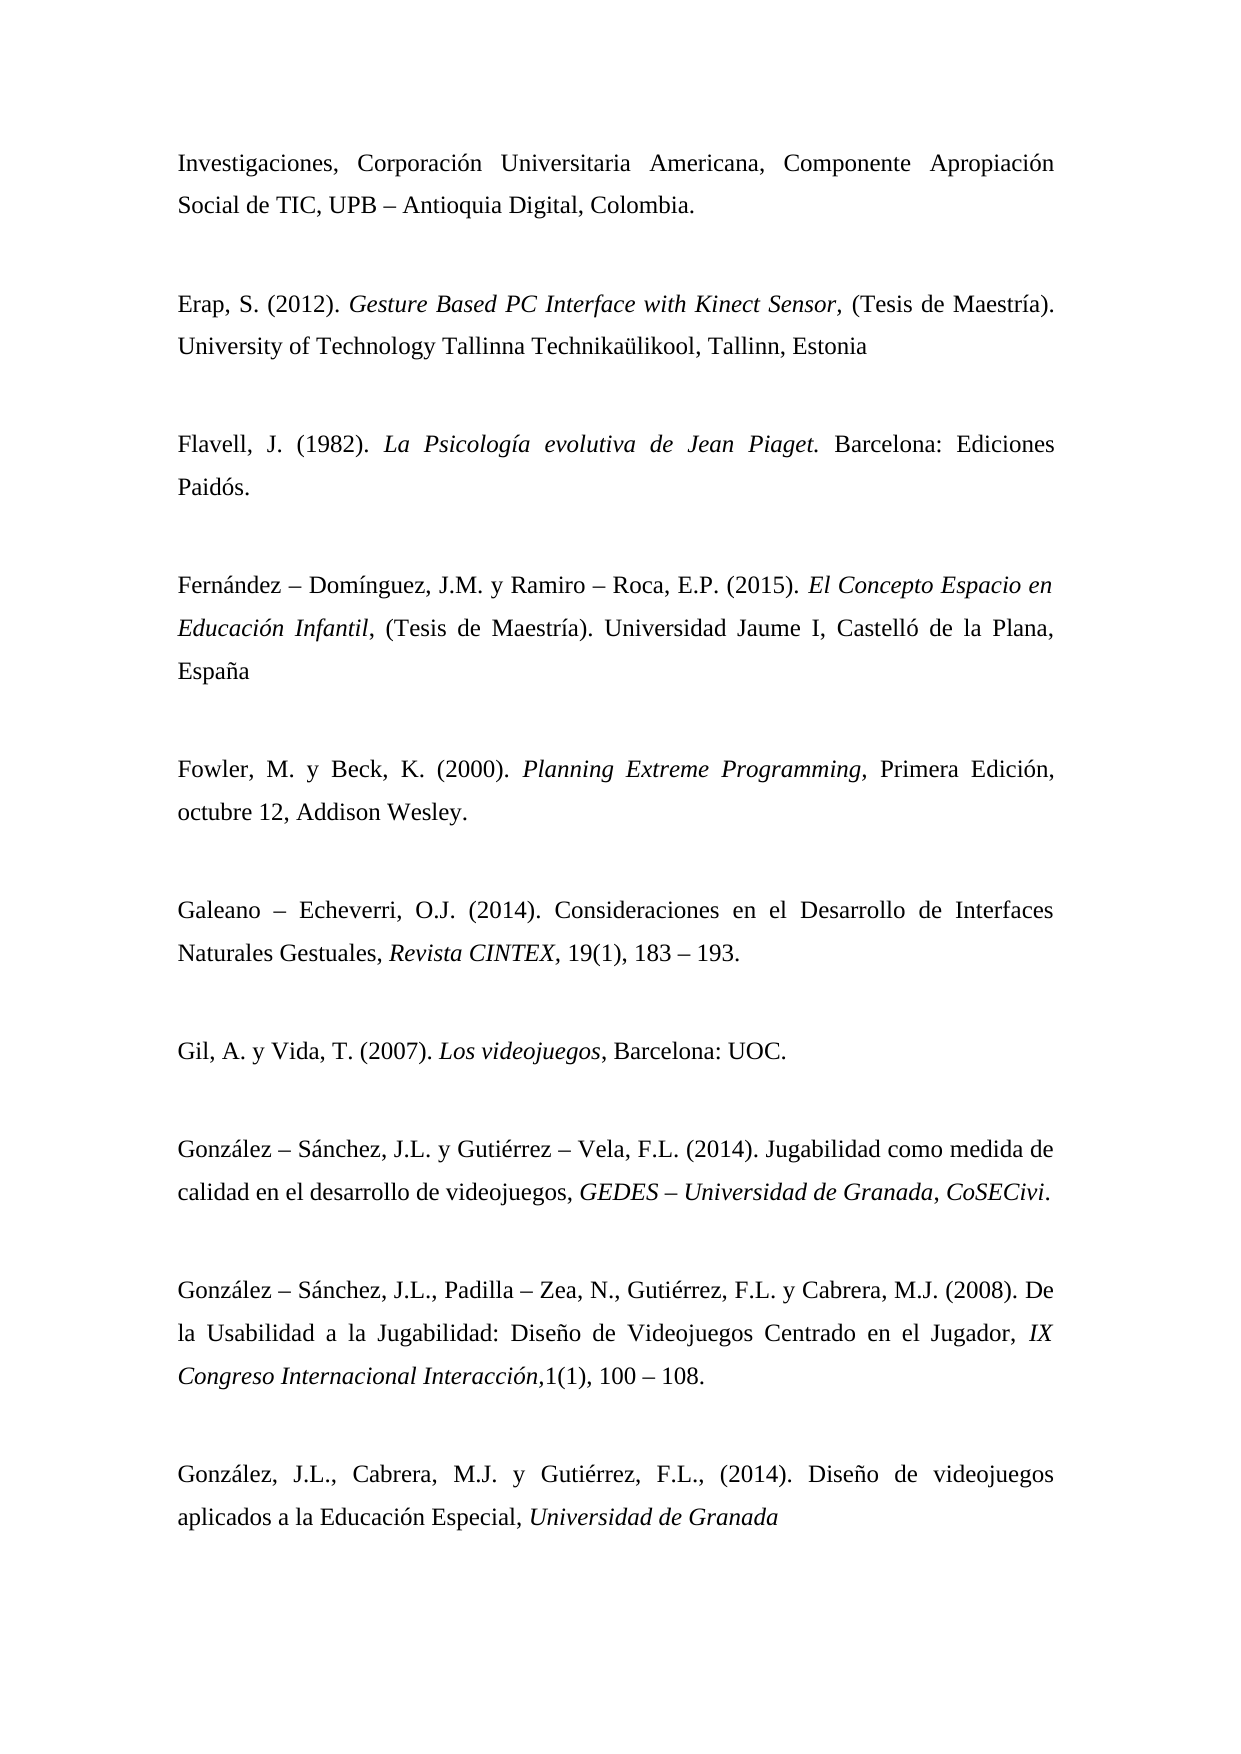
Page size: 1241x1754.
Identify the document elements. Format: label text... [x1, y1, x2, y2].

text González, J.L., Cabrera, M.J. y Gutiérrez, F.L., (2014). Diseño de videojuegos aplicados a la Educación Especial, Universidad de Granada [177, 1459, 1055, 1531]
text Fernández – Domínguez, J.M. y Ramiro – Roca, E.P. (2015). El Concepto Espacio en Educación Infantil, (Tesis de Maestría). Universidad Jaume I, Castelló de la Plana, España [177, 571, 1055, 685]
text Flavell, J. (1982). La Psicología evolutiva de Jean Piaget. Barcelona: Ediciones Paidós. [177, 429, 1055, 501]
text Erap, S. (2012). Gesture Based PC Interface with Kinect Sensor, (Tesis de Maestría). University of Technology Tallinna Technikaülikool, Tallinn, Estonia [177, 289, 1055, 360]
text Galeano – Echeverri, O.J. (2014). Consideraciones en el Desarrollo de Interfaces Naturales Gestuales, Revista CINTEX, 19(1), 183 – 193. [177, 895, 1055, 967]
text Gil, A. y Vida, T. (2007). Los videojuegos, Barcelona: UOC. [177, 1036, 1055, 1065]
text Fowler, M. y Beck, K. (2000). Planning Extreme Programming, Primera Edición, octubre 12, Addison Wesley. [177, 754, 1055, 826]
text González – Sánchez, J.L. y Gutiérrez – Vela, F.L. (2014). Jugabilidad como medida de calidad en el desarrollo de videojuegos, GEDES – Universidad de Granada, CoSECivi. [177, 1134, 1055, 1206]
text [177, 148, 1055, 219]
text González – Sánchez, J.L., Padilla – Zea, N., Gutiérrez, F.L. y Cabrera, M.J. (2008). De la Usabilidad a la Jugabilidad: Diseño de Videojuegos Centrado en el Jugador, IX Congreso Internacional Interacción,1(1), 100 – 108. [177, 1275, 1055, 1389]
